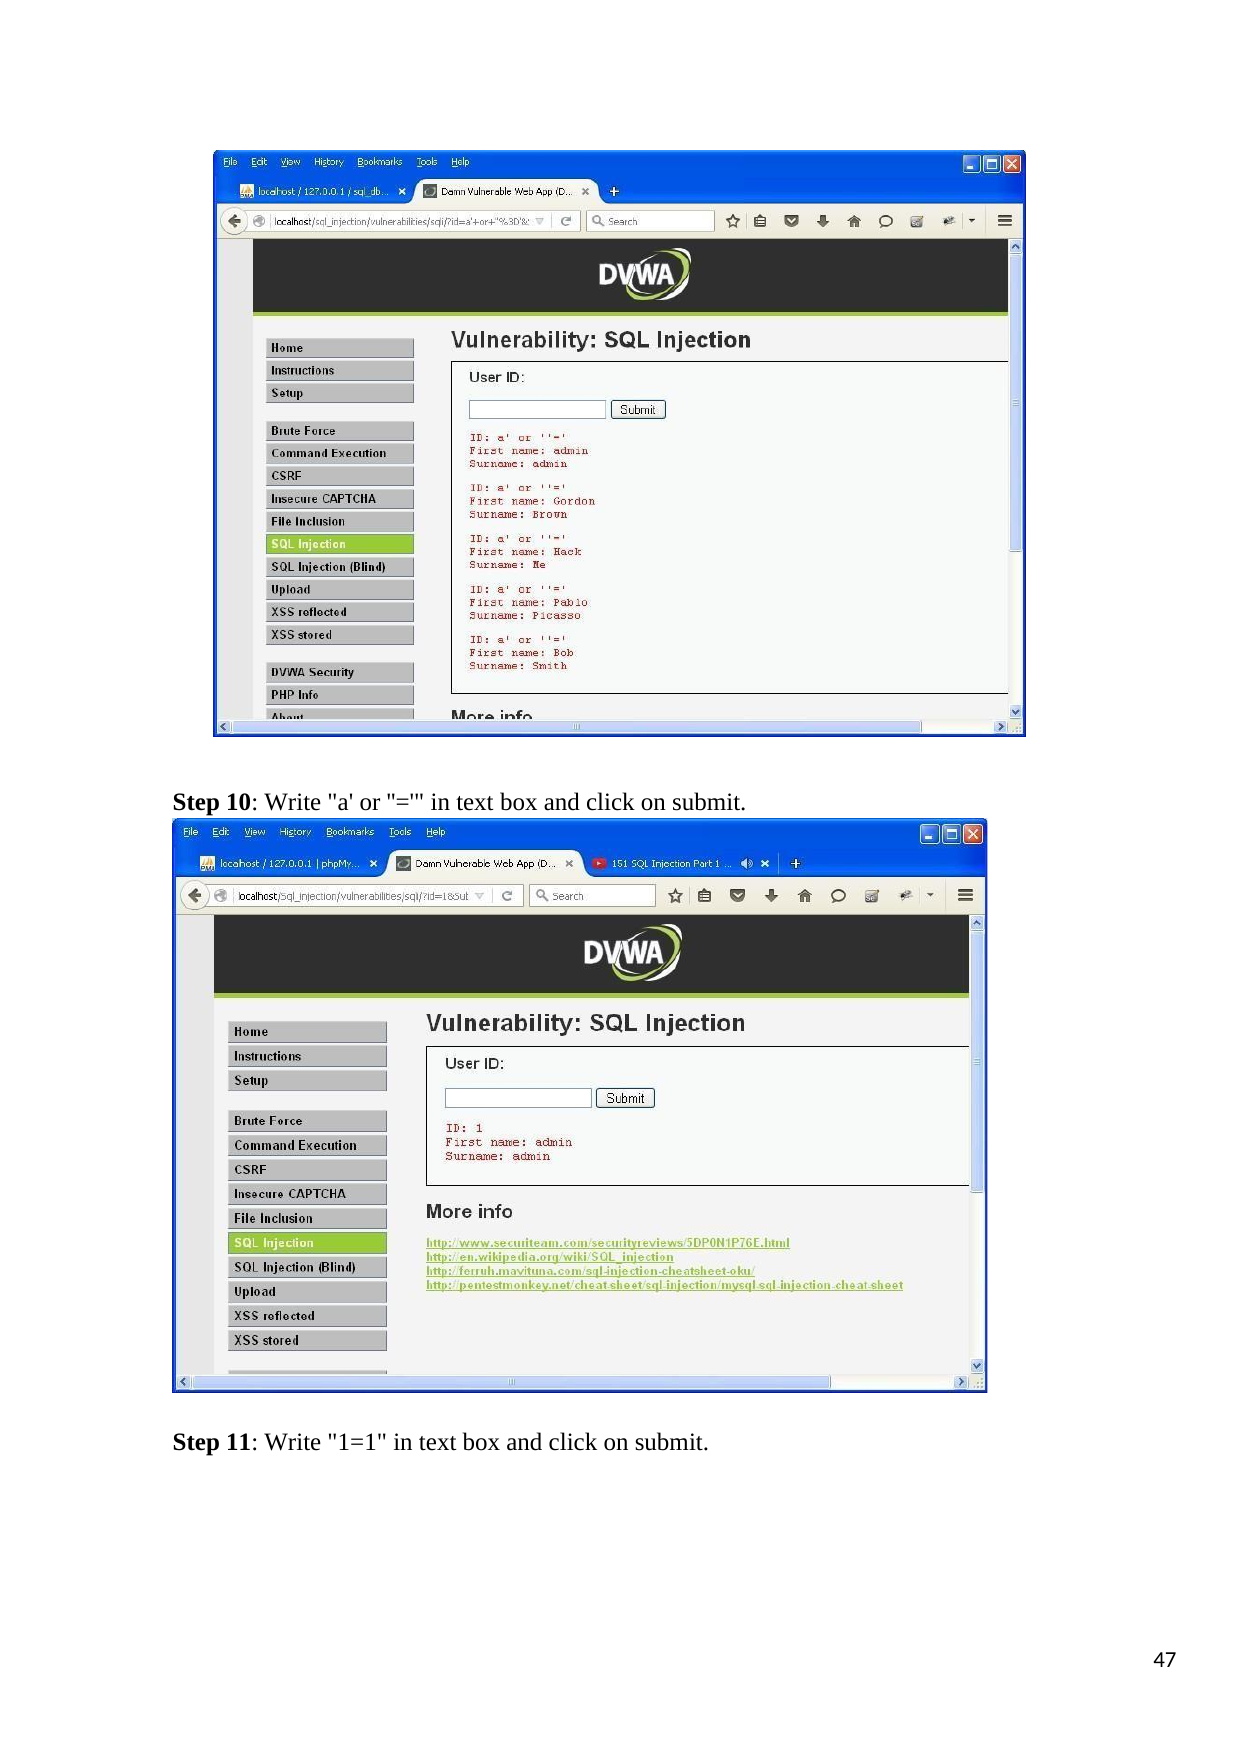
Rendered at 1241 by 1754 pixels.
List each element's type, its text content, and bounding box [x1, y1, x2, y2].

text Step 11: Write "1=1" in text box and click on submit. [149, 1427, 1097, 1456]
picture [172, 818, 988, 1393]
text Step 10: Write "a' or ''='" in text box and click on submit. [149, 787, 1097, 816]
picture [213, 150, 1026, 737]
